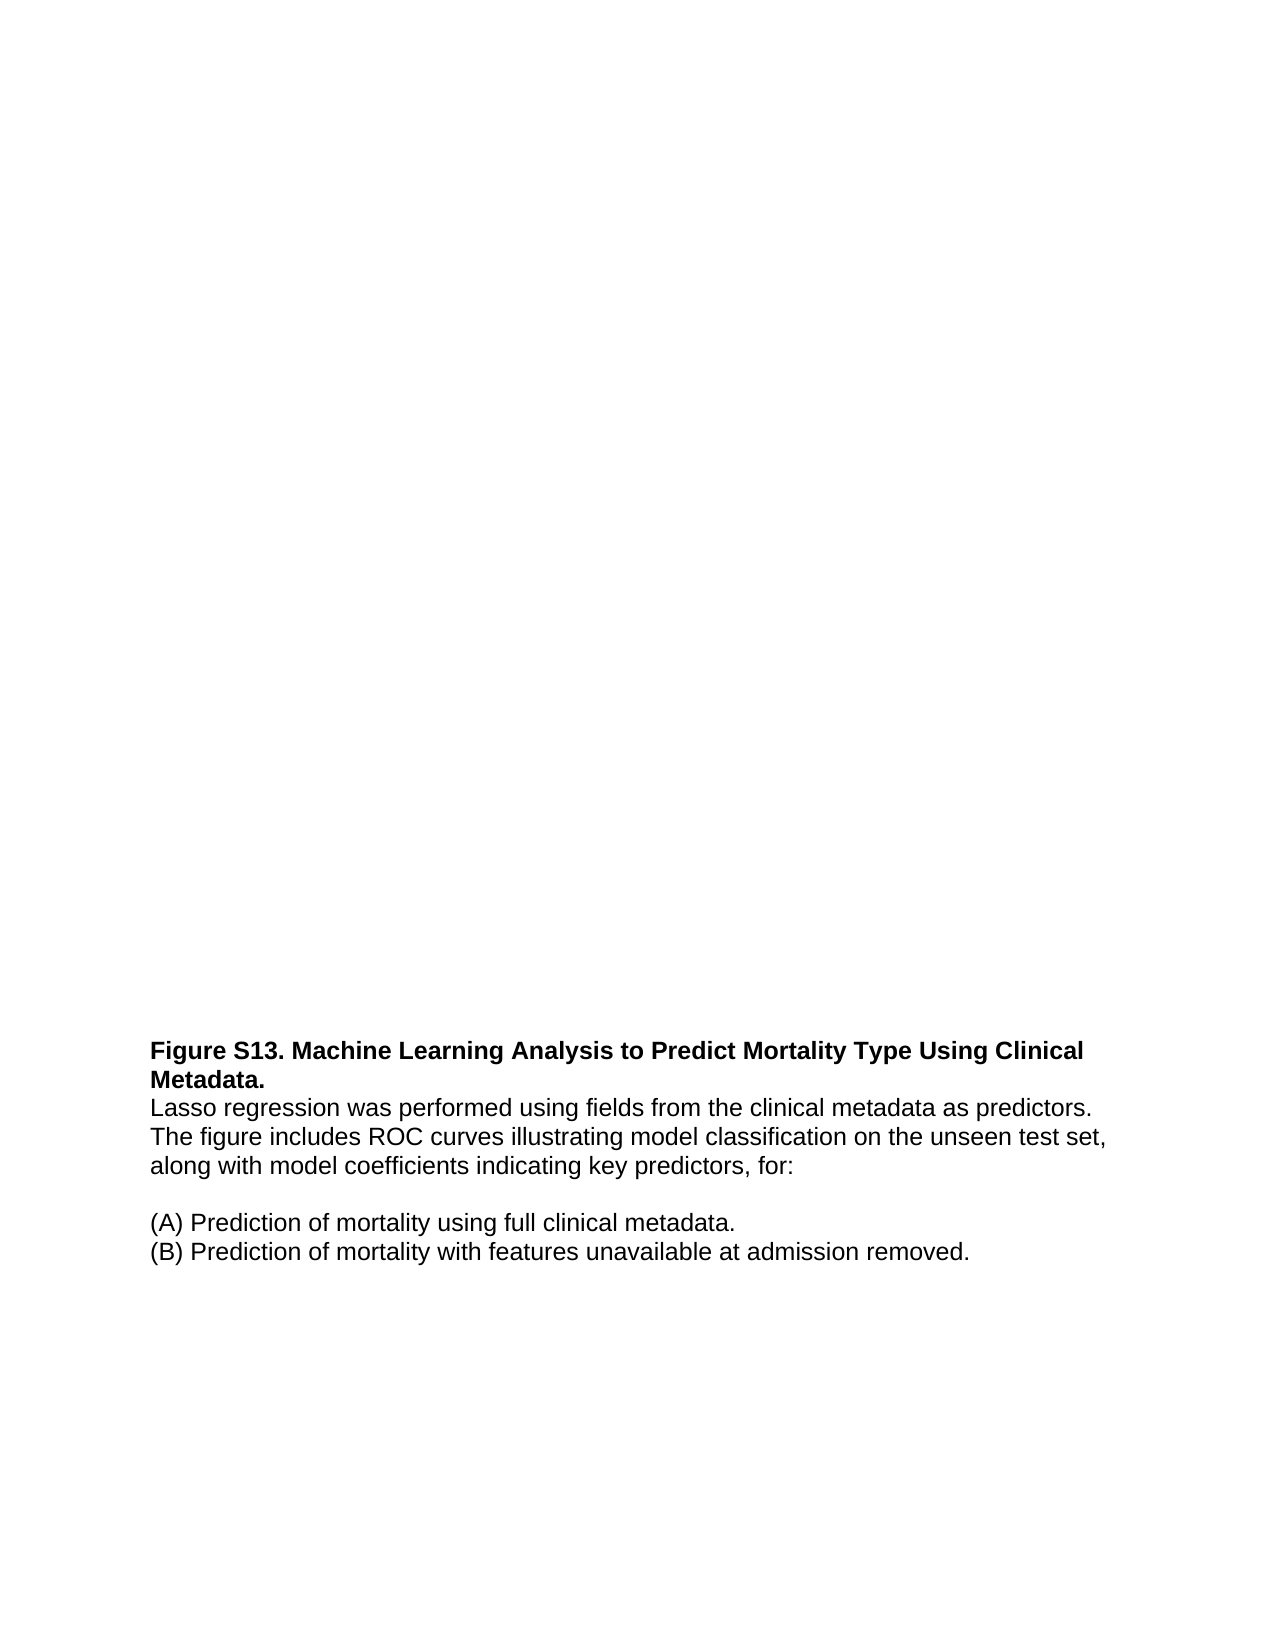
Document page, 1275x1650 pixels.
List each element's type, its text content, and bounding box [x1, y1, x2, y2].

text Figure S13. Machine Learning Analysis to Predict Mortality Type Using Clinical Metadata. [150, 1036, 1125, 1093]
text (A) Prediction of mortality using full clinical metadata. [150, 1208, 1125, 1237]
text Lasso regression was performed using fields from the clinical metadata as predictors. The figure includes ROC curves illustrating model classification on the unseen test set, along with model coefficients indicating key predictors, for: [150, 1093, 1125, 1179]
text (B) Prediction of mortality with features unavailable at admission removed. [150, 1237, 1125, 1266]
